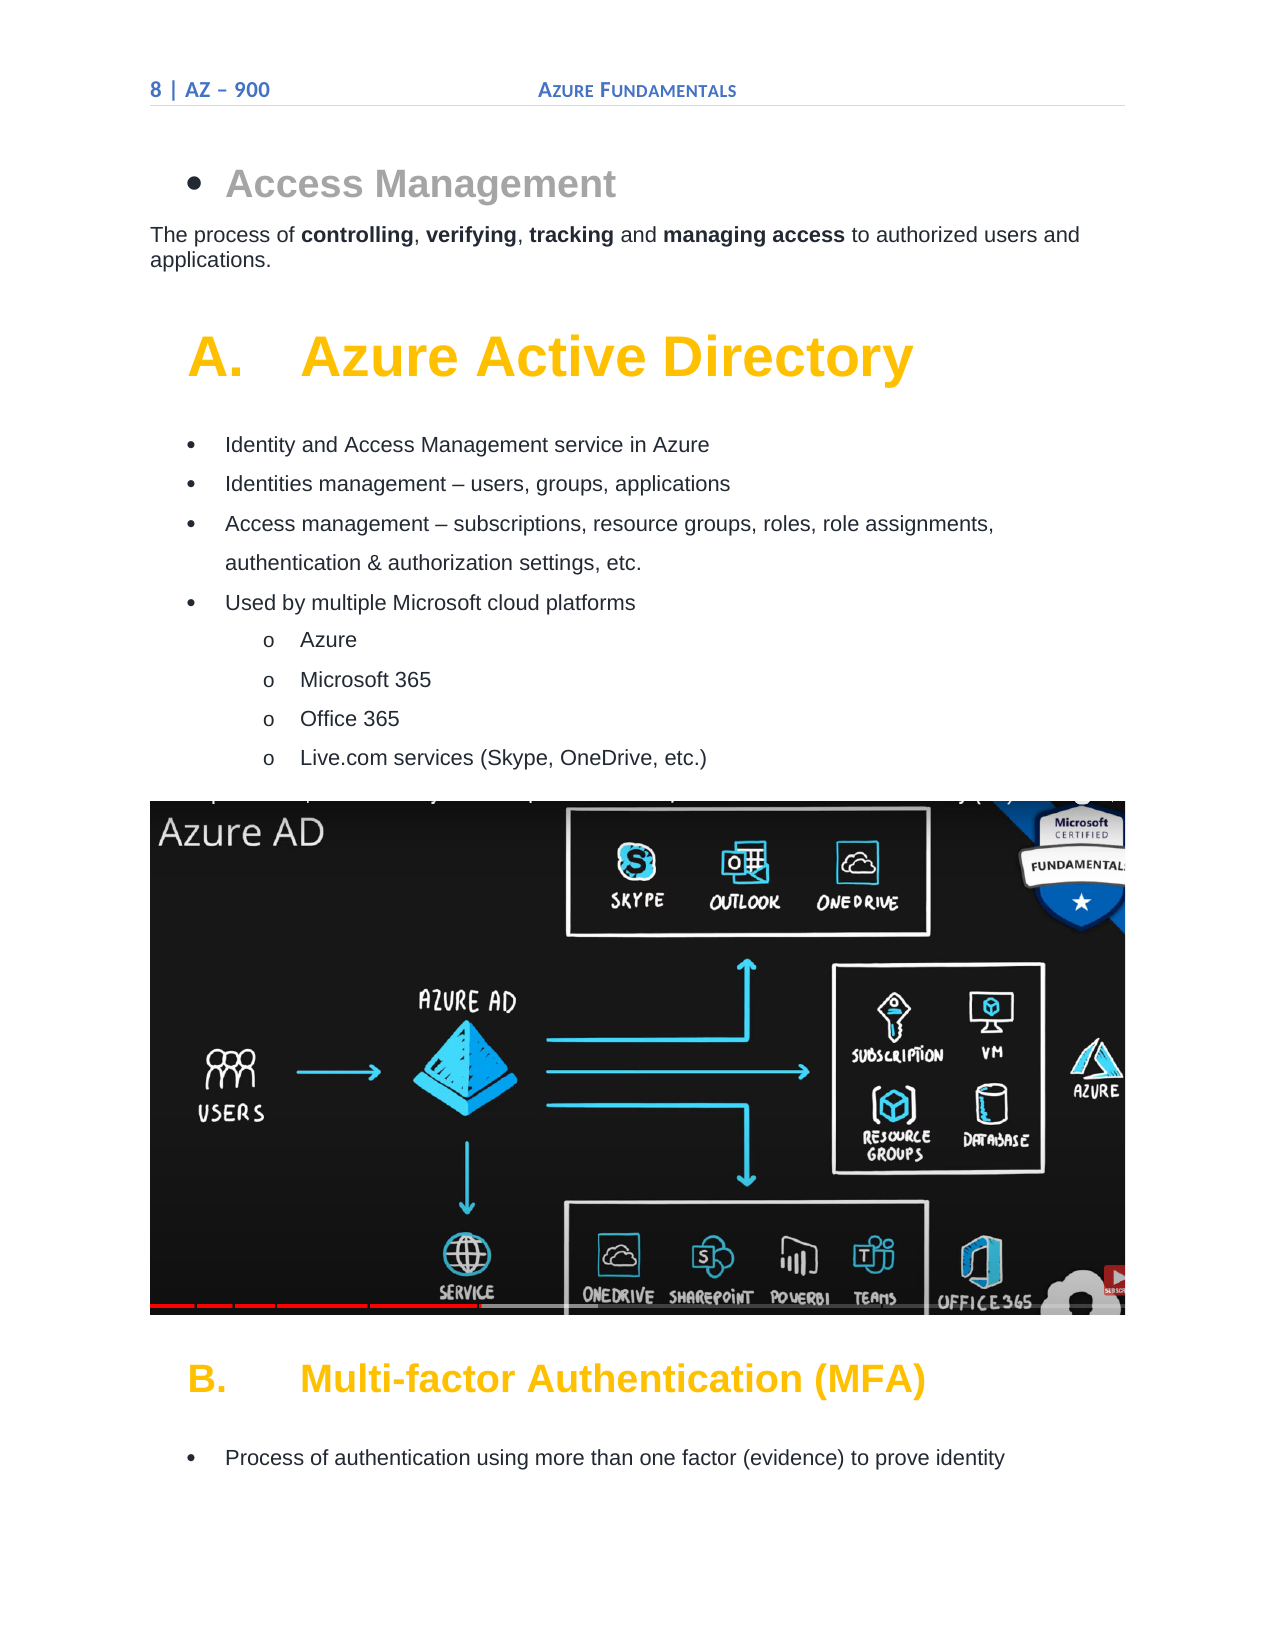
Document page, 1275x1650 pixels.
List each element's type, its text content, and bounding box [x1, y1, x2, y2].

list Azure [262, 614, 1125, 654]
subtitle Multi-factor Authentication (MFA) [187, 1345, 1125, 1401]
subtitle Access Management [187, 150, 1125, 206]
picture [150, 801, 1125, 1315]
list Identities management – users, groups, applications [187, 457, 1125, 496]
list Used by multiple Microsoft cloud platforms [187, 575, 1125, 614]
list Office 365 [262, 693, 1125, 733]
subtitle Azure Active Directory [187, 303, 1125, 388]
list Live.com services (Skype, OneDrive, etc.) [262, 733, 1125, 772]
list Process of authentication using more than one factor (evidence) to prove identity [187, 1431, 1125, 1470]
list Microsoft 365 [262, 654, 1125, 693]
list Access management – subscriptions, resource groups, roles, role assignments, authentication & authorization settings, etc. [187, 496, 1125, 575]
list Identity and Access Management service in Azure [187, 418, 1125, 457]
text The process of controlling, verifying, tracking and managing access to authorized users and applications. [150, 222, 1125, 272]
